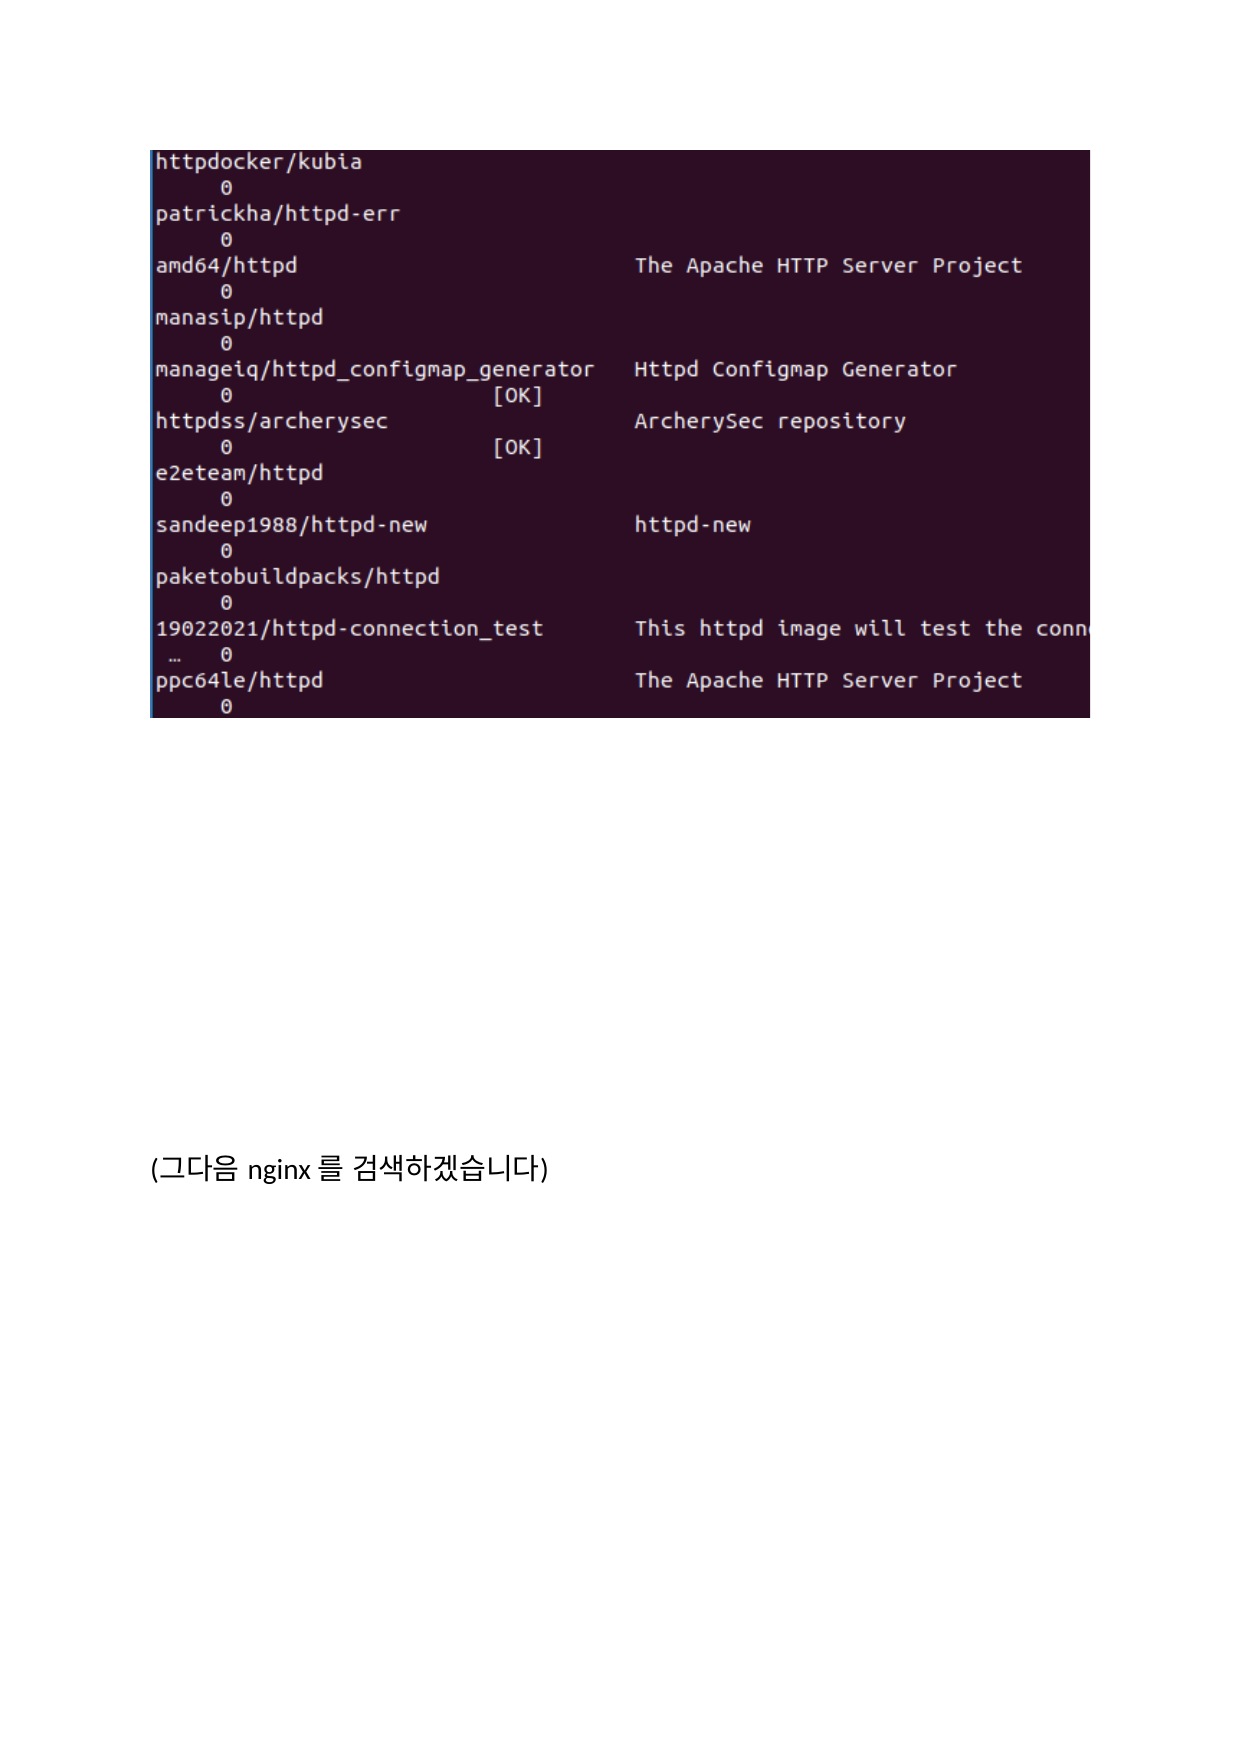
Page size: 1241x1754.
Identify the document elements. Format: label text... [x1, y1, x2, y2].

picture [150, 150, 1091, 718]
text (그다음 nginx를 검색하겠습니다) [150, 1145, 1090, 1188]
